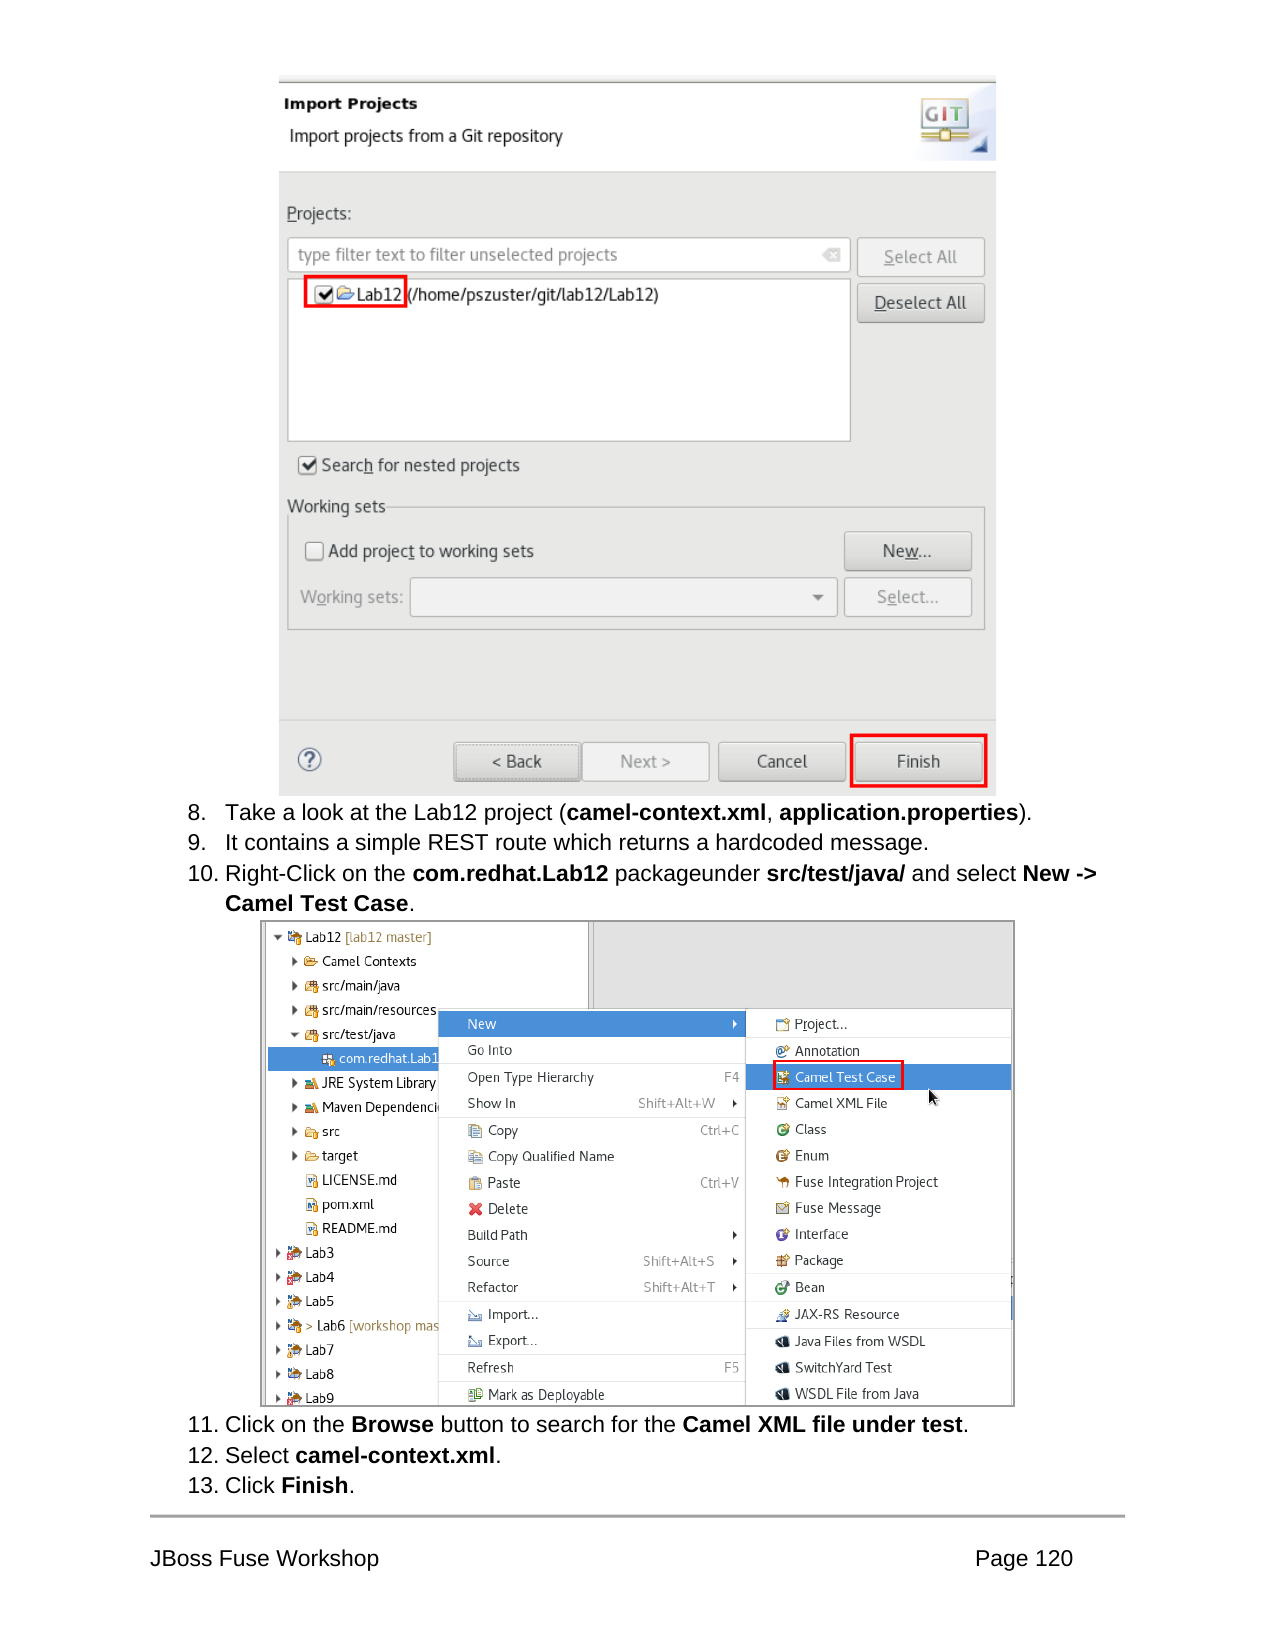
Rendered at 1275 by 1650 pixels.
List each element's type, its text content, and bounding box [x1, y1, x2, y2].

list Right-Click on the com.redhat.Lab12 packageunder src/test/java/ and select New -> Camel Test Case. [187, 859, 1125, 916]
list Take a look at the Lab12 project (camel-context.xml, application.properties). [187, 799, 1125, 826]
list Click Finish. [187, 1472, 1125, 1498]
picture [278, 75, 997, 796]
picture [262, 922, 1013, 1405]
list Select camel-context.xml. [187, 1442, 1125, 1468]
list Click on the Browse button to search for the Camel XML file under test. [187, 1411, 1125, 1438]
list It contains a simple REST route which returns a hardcoded message. [187, 829, 1125, 856]
